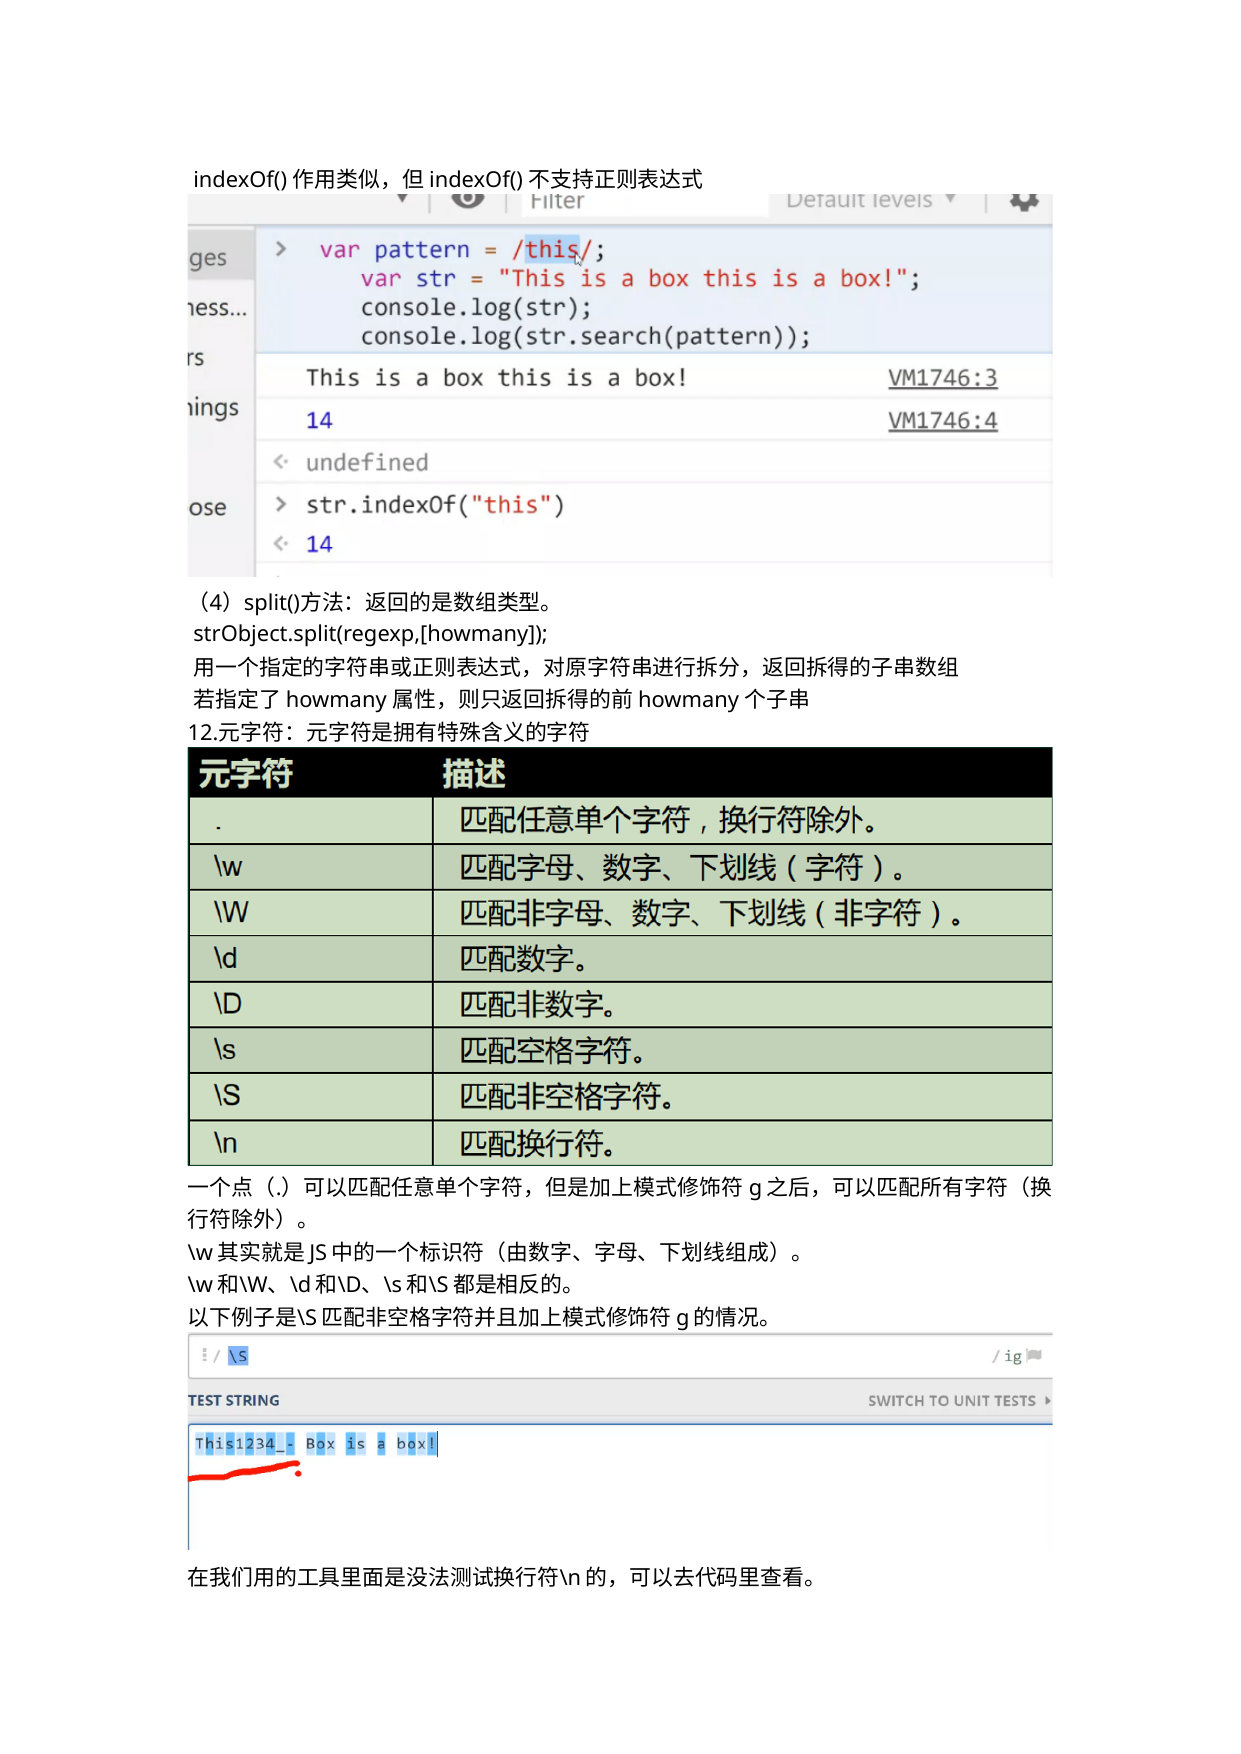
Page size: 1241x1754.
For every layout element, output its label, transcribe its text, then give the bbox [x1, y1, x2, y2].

picture [187, 1332, 1053, 1550]
text 在我们用的工具里面是没法测试换行符\n的，可以去代码里查看。 [187, 1559, 1053, 1592]
text \w和\W、\d和\D、\s和\S都是相反的。 [187, 1267, 1053, 1299]
text 若指定了 howmany 属性，则只返回拆得的前 howmany 个子串 [187, 682, 1053, 714]
picture [187, 747, 1053, 1166]
text 以下例子是\S匹配非空格字符并且加上模式修饰符g的情况。 [187, 1299, 1053, 1332]
text 用一个指定的字符串或正则表达式，对原字符串进行拆分，返回拆得的子串数组 [187, 649, 1053, 682]
text indexOf() 作用类似，但 indexOf() 不支持正则表达式 [187, 162, 1053, 194]
text 一个点（.）可以匹配任意单个字符，但是加上模式修饰符g之后，可以匹配所有字符（换行符除外）。 [187, 1169, 1053, 1234]
text （4）split()方法：返回的是数组类型。 [187, 584, 1053, 617]
text 12.元字符：元字符是拥有特殊含义的字符 [187, 714, 1053, 747]
picture [187, 194, 1053, 577]
text strObject.split(regexp,[howmany]); [187, 617, 1053, 649]
text \w其实就是JS中的一个标识符（由数字、字母、下划线组成）。 [187, 1234, 1053, 1267]
